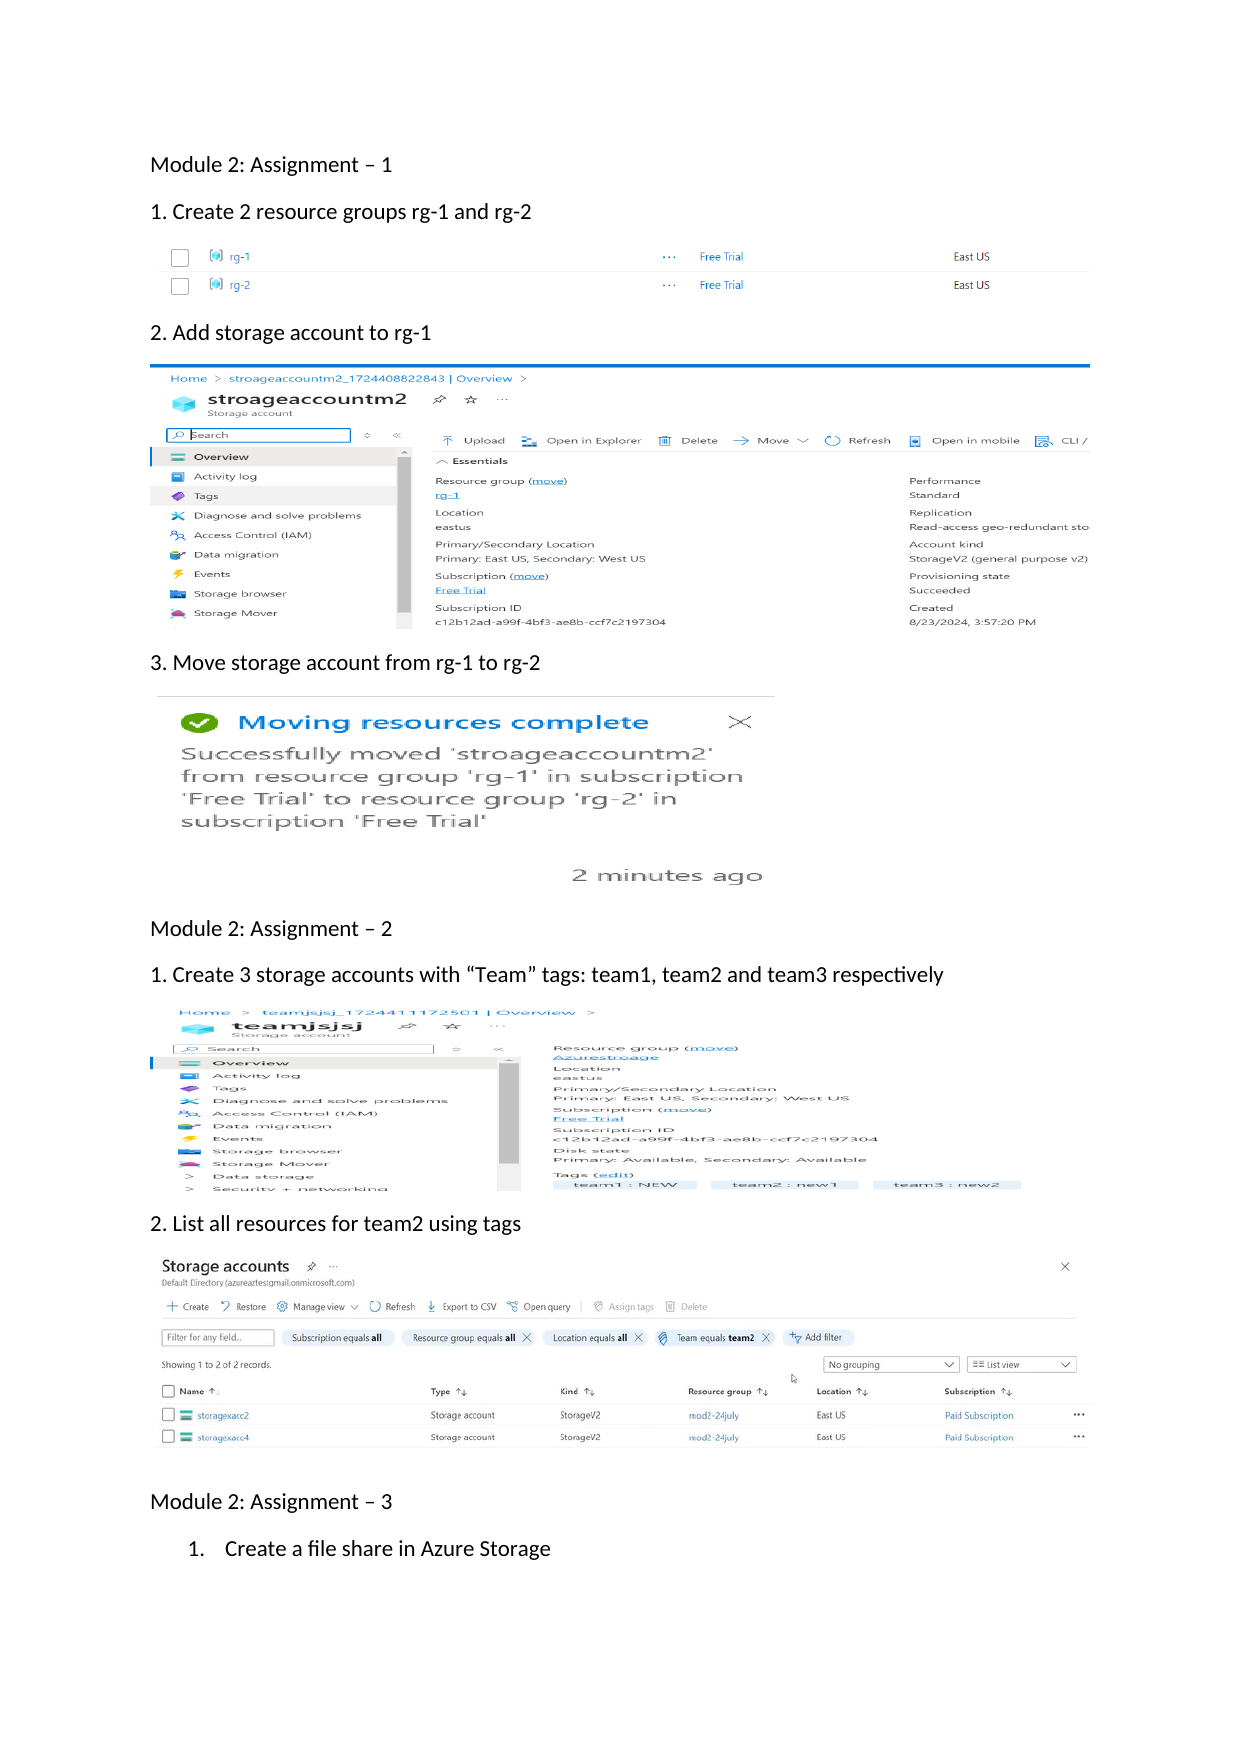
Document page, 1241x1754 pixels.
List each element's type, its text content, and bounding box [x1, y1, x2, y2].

text Module 2: Assignment – 3 [150, 1487, 1090, 1515]
text 2. List all resources for team2 using tags [150, 1209, 1090, 1238]
picture [150, 243, 1091, 299]
picture [150, 694, 783, 895]
text Module 2: Assignment – 1 [150, 150, 1090, 178]
picture [150, 1256, 1091, 1468]
text Module 2: Assignment – 2 [150, 914, 1090, 942]
text 2. Add storage account to rg-1 [150, 318, 1090, 346]
text 1. Create 2 resource groups rg-1 and rg-2 [150, 197, 1090, 225]
list Create a file share in Azure Storage [187, 1534, 1090, 1562]
text 3. Move storage account from rg-1 to rg-2 [150, 648, 1090, 676]
text 1. Create 3 storage accounts with “Team” tags: team1, team2 and team3 respectively [150, 961, 1090, 988]
picture [150, 1007, 1091, 1191]
picture [150, 364, 1091, 629]
